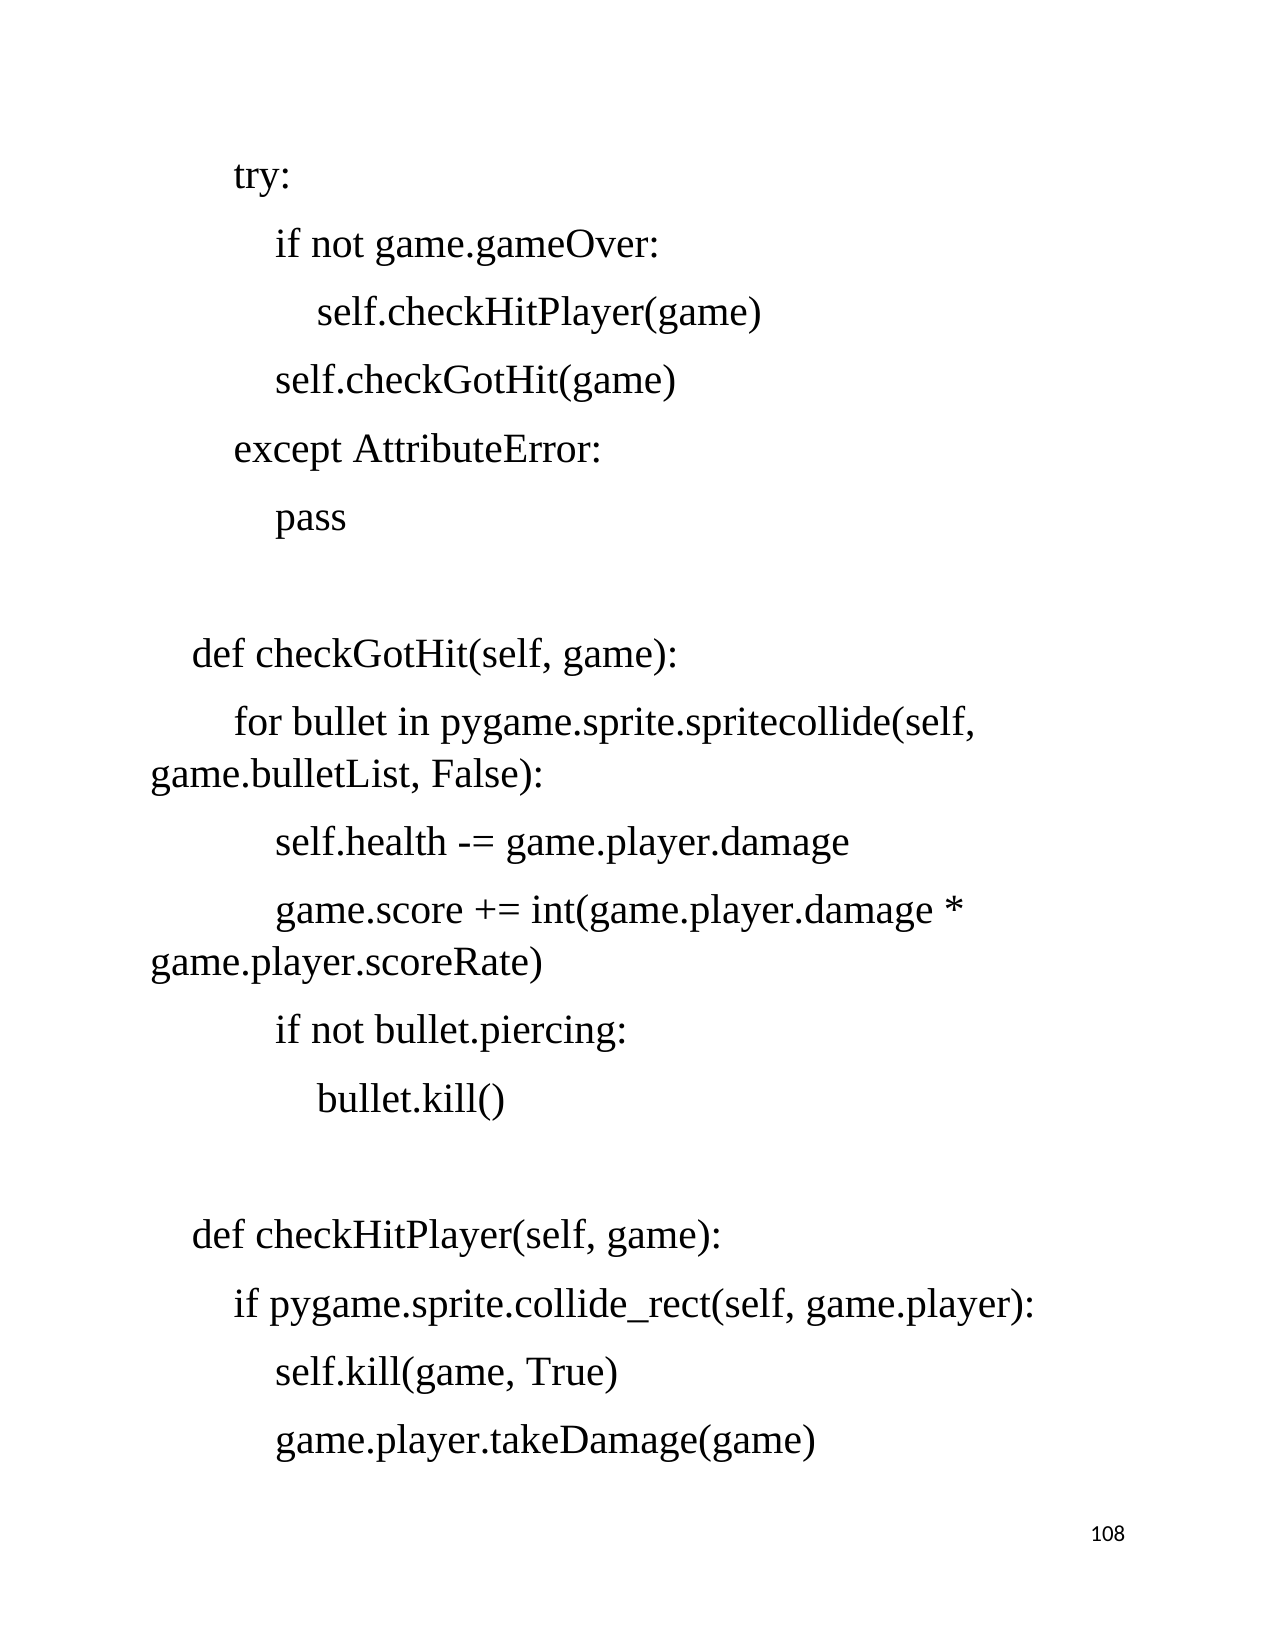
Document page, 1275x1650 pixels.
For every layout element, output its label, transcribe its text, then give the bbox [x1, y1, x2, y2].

text game.score += int(game.player.damage * game.player.scoreRate) [150, 885, 1125, 984]
text def checkGotHit(self, game): [150, 628, 1125, 676]
text self.kill(game, True) [150, 1347, 1125, 1394]
text self.checkHitPlayer(game) [150, 287, 1125, 334]
text if pygame.sprite.collide_rect(self, game.player): [150, 1278, 1125, 1326]
text self.checkGotHit(game) [150, 355, 1125, 403]
text if not game.gameOver: [150, 218, 1125, 266]
text bullet.kill() [150, 1073, 1125, 1121]
text for bullet in pygame.sprite.spritecollide(self, game.bulletList, False): [150, 697, 1125, 796]
text self.health -= game.player.damage [150, 817, 1125, 864]
text pass [150, 492, 1125, 539]
text game.player.takeDamage(game) [150, 1415, 1125, 1463]
text try: [150, 150, 1125, 198]
text def checkHitPlayer(self, game): [150, 1210, 1125, 1258]
text except AttributeError: [150, 423, 1125, 471]
text if not bullet.piercing: [150, 1005, 1125, 1053]
